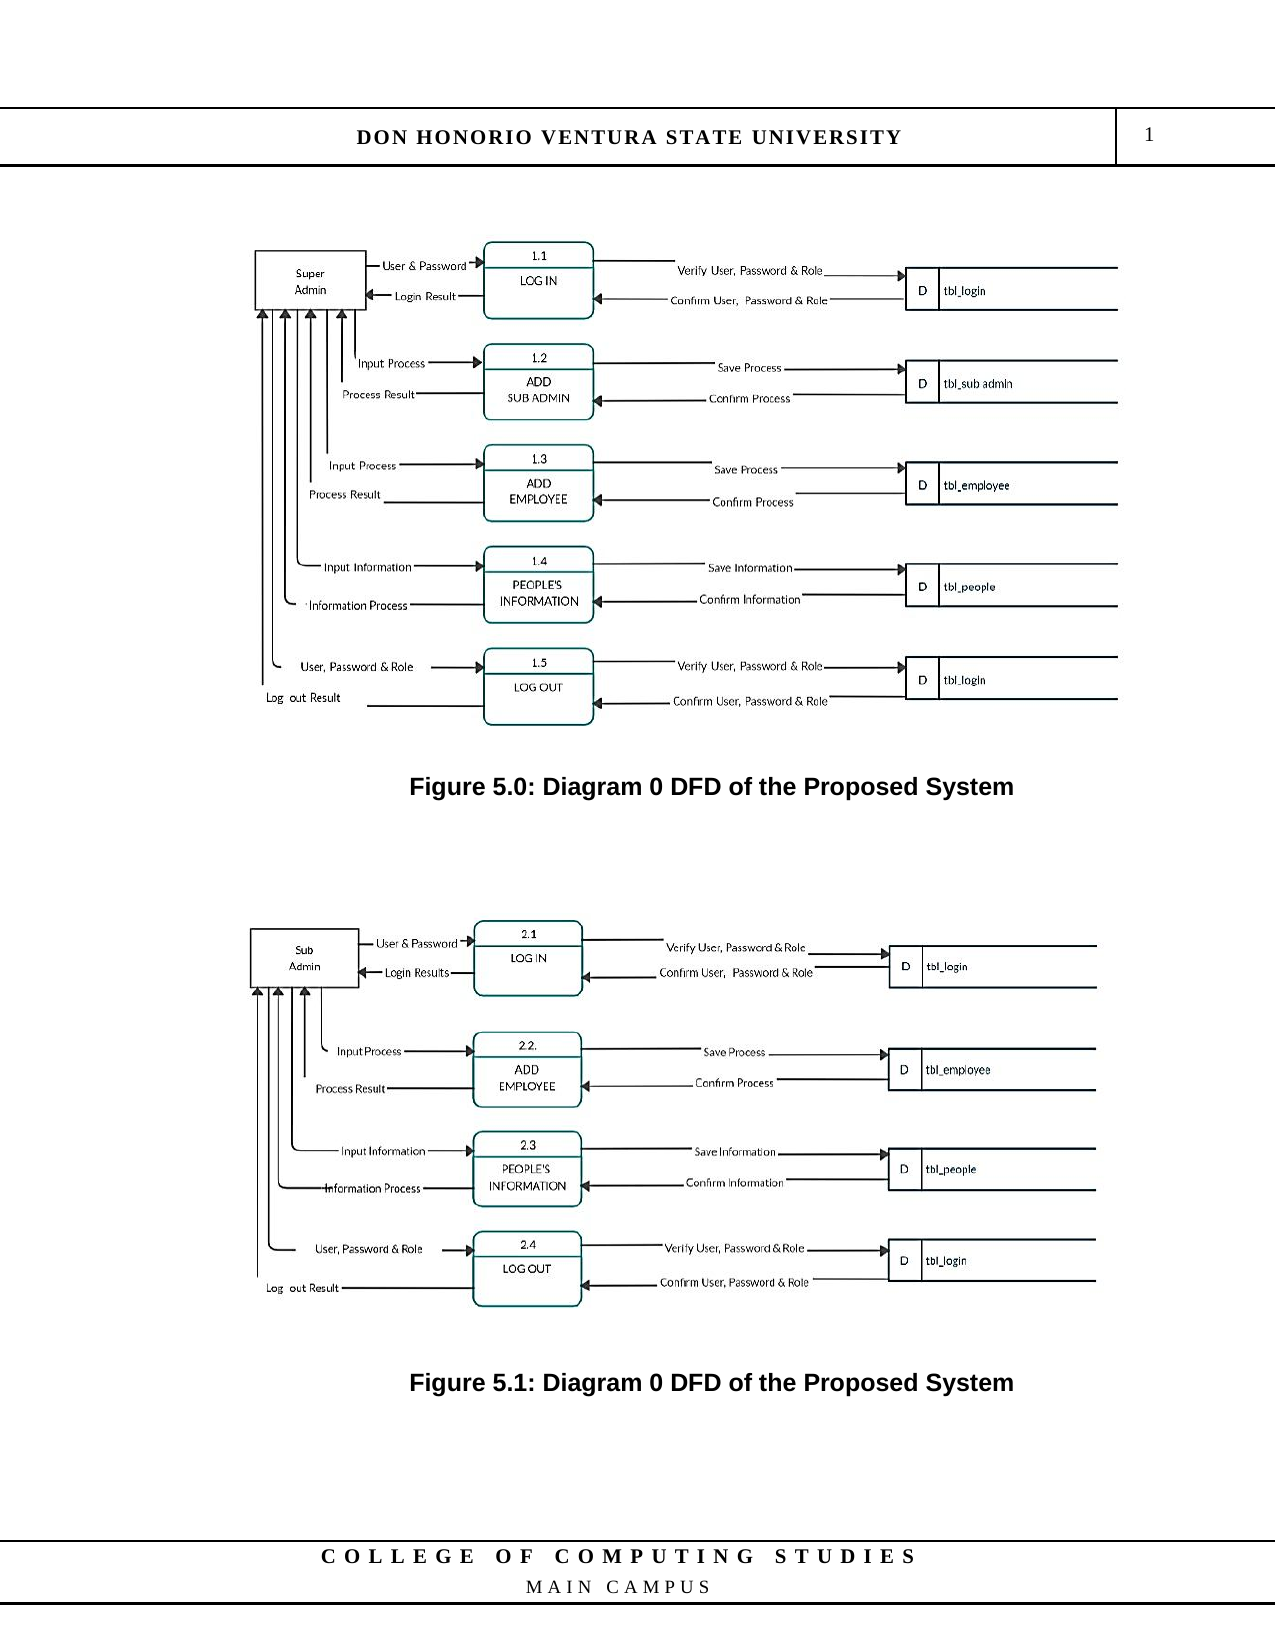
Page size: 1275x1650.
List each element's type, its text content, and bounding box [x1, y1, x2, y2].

text Figure 5.0: Diagram 0 DFD of the Proposed System [225, 772, 1125, 800]
picture [225, 203, 1126, 757]
picture [225, 883, 1126, 1354]
text Figure 5.1: Diagram 0 DFD of the Proposed System [225, 1368, 1125, 1397]
